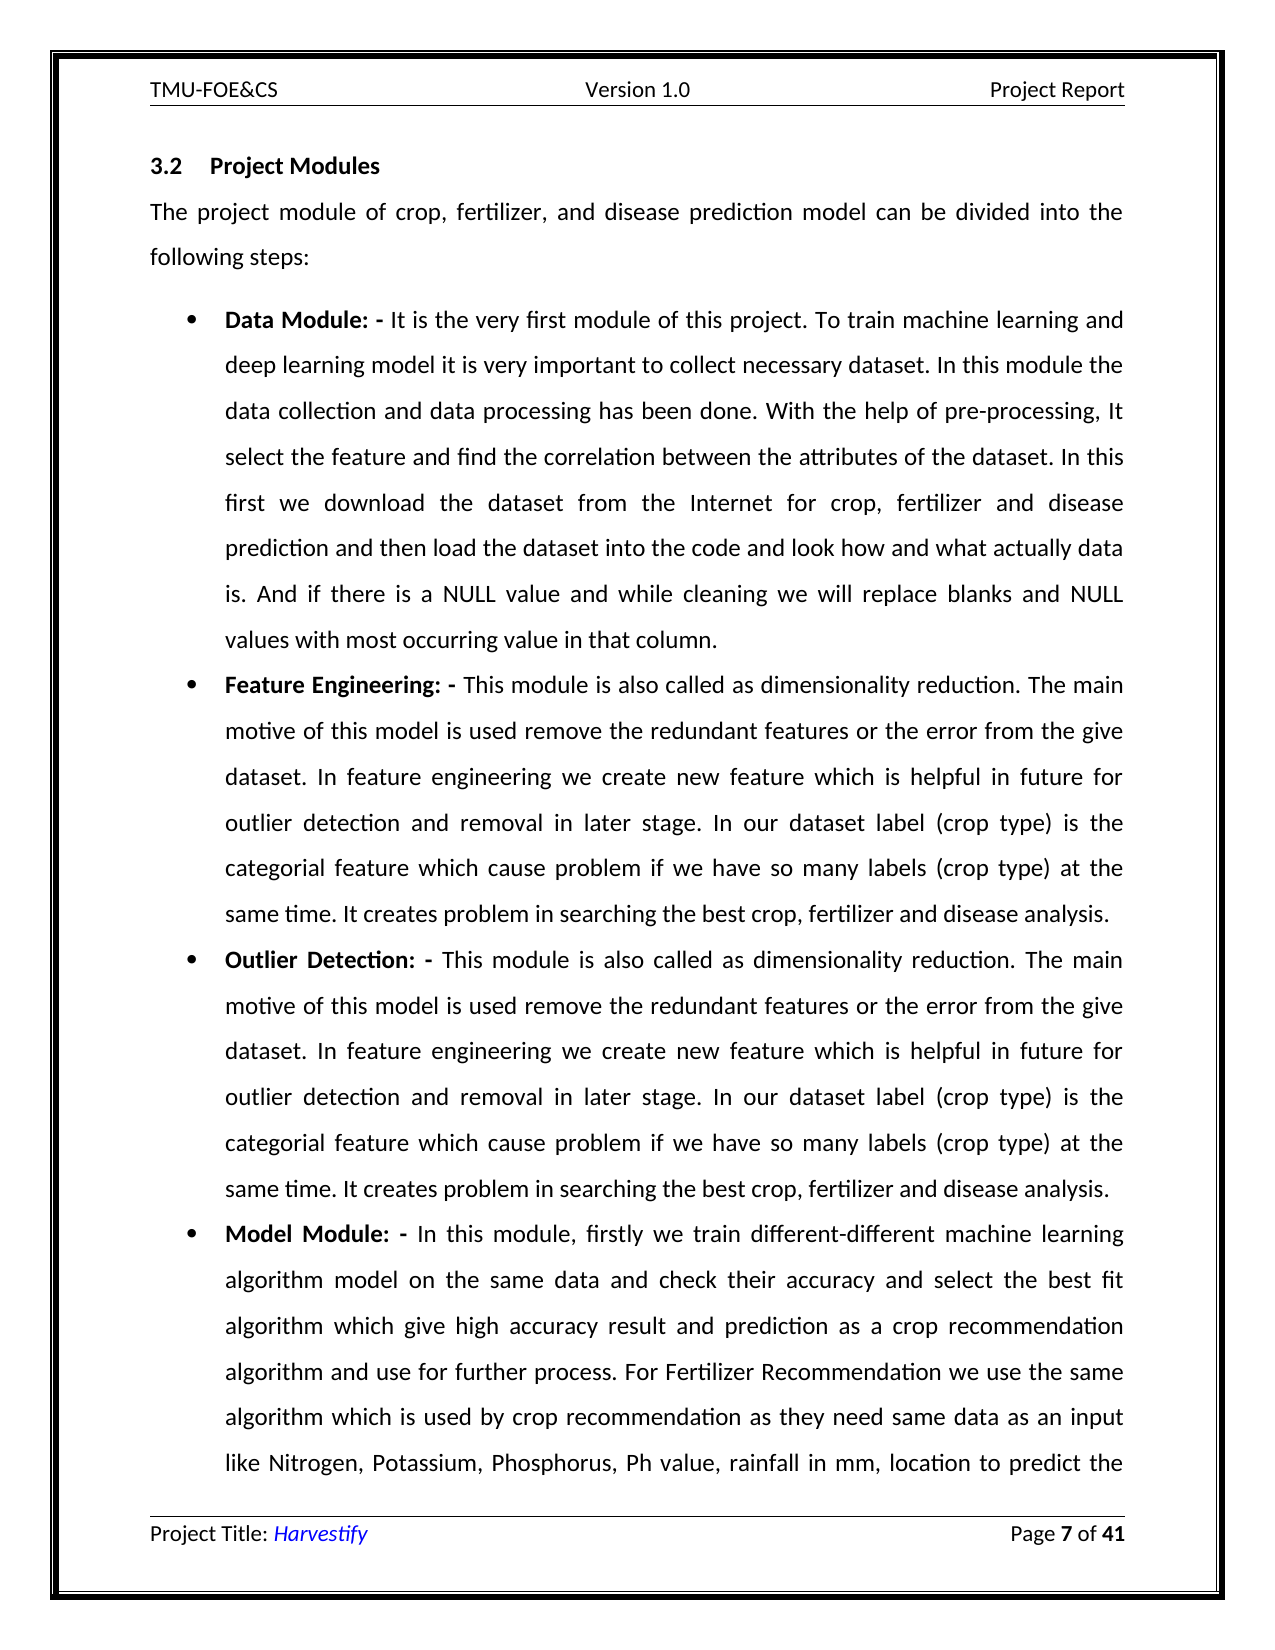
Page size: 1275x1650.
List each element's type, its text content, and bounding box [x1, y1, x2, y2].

subtitle Project Modules [150, 150, 1125, 181]
text The project module of crop, fertilizer, and disease prediction model can be divided into the following steps: [150, 196, 1125, 272]
list Outlier Detection: - This module is also called as dimensionality reduction. The main motive of this model is used remove the redundant features or the error from the give dataset. In feature engineering we create new feature which is helpful in future for outlier detection and removal in later stage. In our dataset label (crop type) is the categorial feature which cause problem if we have so many labels (crop type) at the same time. It creates problem in searching the best crop, fertilizer and disease analysis. [187, 944, 1125, 1203]
list Data Module: - It is the very first module of this project. To train machine learning and deep learning model it is very important to collect necessary dataset. In this module the data collection and data processing has been done. With the help of pre-processing, It select the feature and find the correlation between the attributes of the dataset. In this first we download the dataset from the Internet for crop, fertilizer and disease prediction and then load the dataset into the code and look how and what actually data is. And if there is a NULL value and while cleaning we will replace blanks and NULL values with most occurring value in that column. [187, 304, 1125, 654]
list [187, 1218, 1125, 1478]
list Feature Engineering: - This module is also called as dimensionality reduction. The main motive of this model is used remove the redundant features or the error from the give dataset. In feature engineering we create new feature which is helpful in future for outlier detection and removal in later stage. In our dataset label (crop type) is the categorial feature which cause problem if we have so many labels (crop type) at the same time. It creates problem in searching the best crop, fertilizer and disease analysis. [187, 670, 1125, 929]
